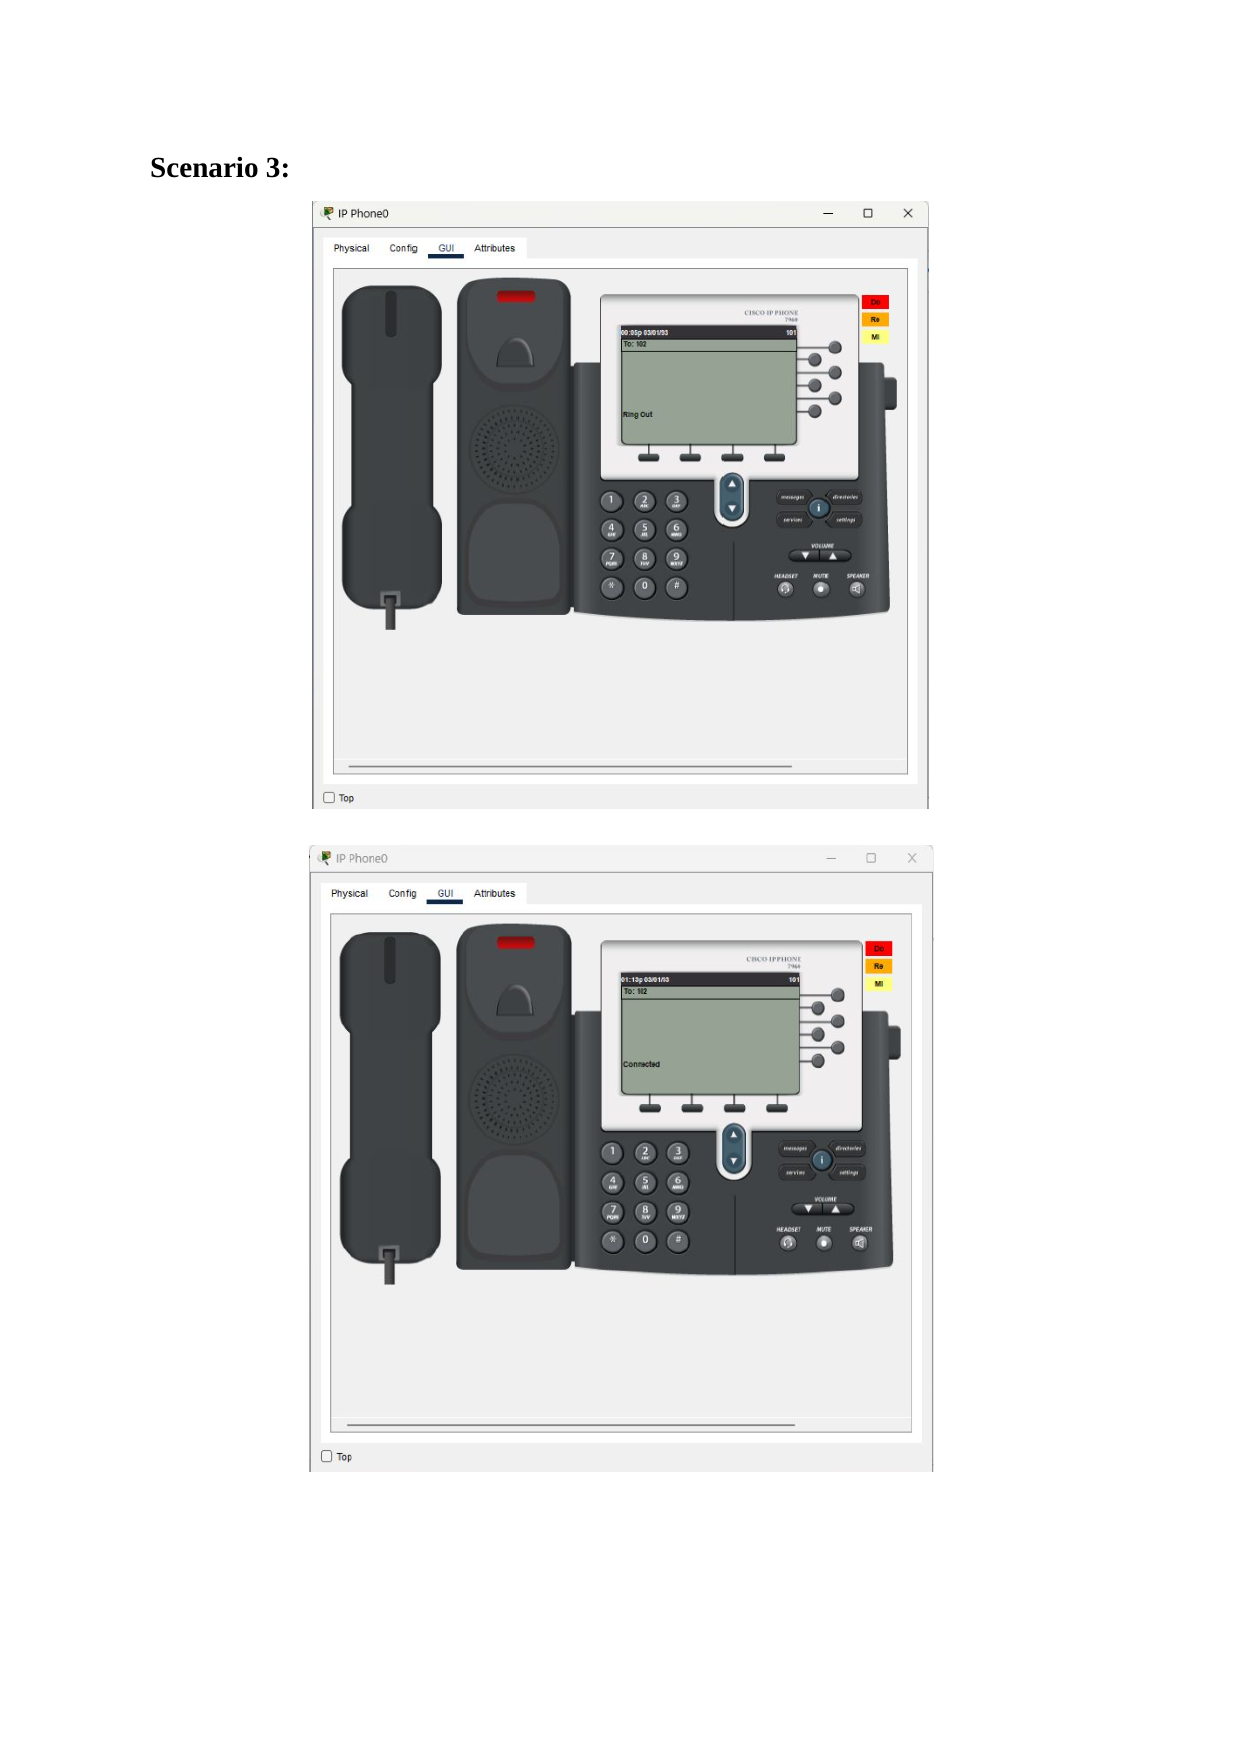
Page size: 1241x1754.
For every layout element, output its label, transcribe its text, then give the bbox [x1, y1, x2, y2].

subtitle Scenario 3: [150, 150, 1090, 183]
picture [306, 845, 934, 1472]
picture [311, 201, 929, 809]
